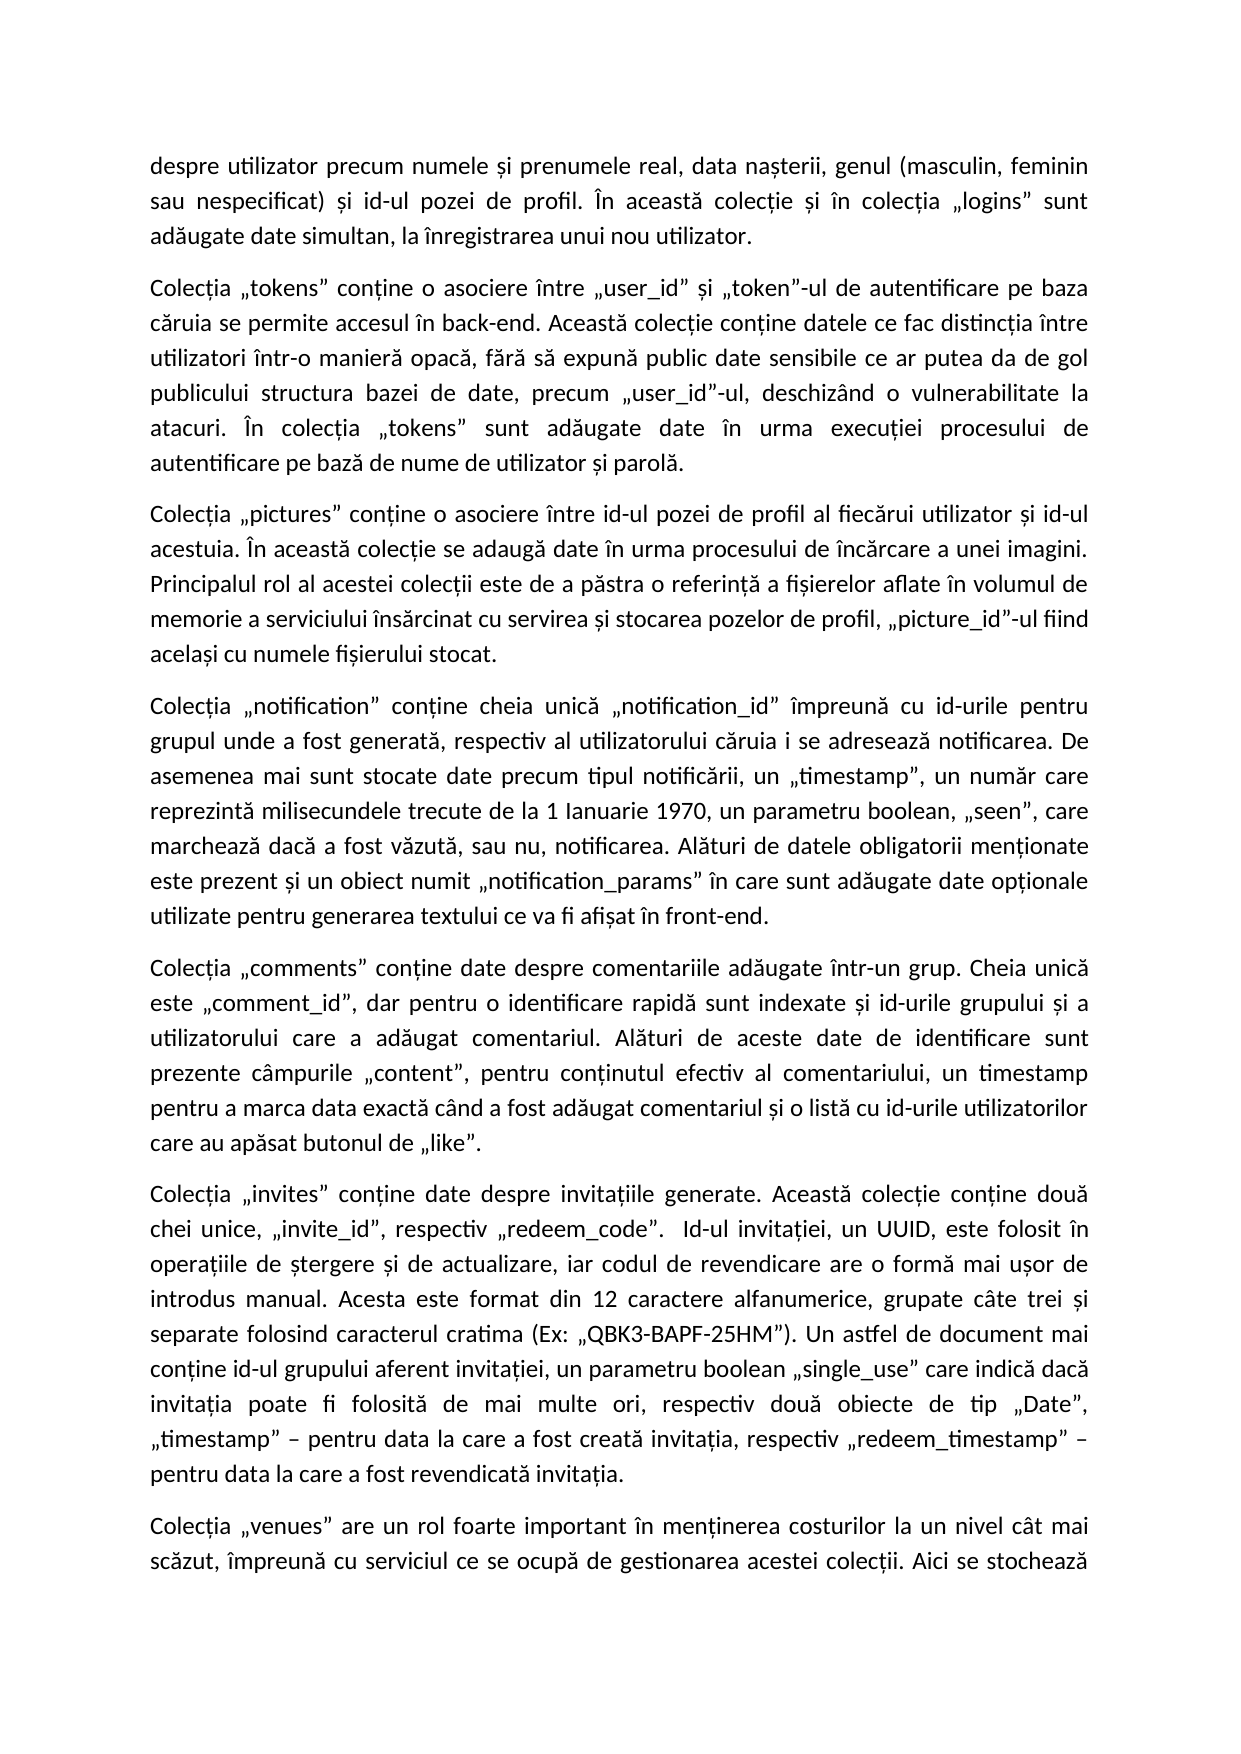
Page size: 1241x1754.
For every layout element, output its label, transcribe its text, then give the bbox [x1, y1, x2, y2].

text Colecția „comments” conține date despre comentariile adăugate într-un grup. Cheia unică este „comment_id”, dar pentru o identificare rapidă sunt indexate și id-urile grupului și a utilizatorului care a adăugat comentariul. Alături de aceste date de identificare sunt prezente câmpurile „content”, pentru conținutul efectiv al comentariului, un timestamp pentru a marca data exactă când a fost adăugat comentariul și o listă cu id-urile utilizatorilor care au apăsat butonul de „like”. [150, 952, 1090, 1157]
text Colecția „tokens” conține o asociere între „user_id” și „token”-ul de autentificare pe baza căruia se permite accesul în back-end. Această colecție conține datele ce fac distincția între utilizatori într-o manieră opacă, fără să expună public date sensibile ce ar putea da de gol publicului structura bazei de date, precum „user_id”-ul, deschizând o vulnerabilitate la atacuri. În colecția „tokens” sunt adăugate date în urma execuției procesului de autentificare pe bază de nume de utilizator și parolă. [150, 272, 1090, 477]
text Colecția „invites” conține date despre invitațiile generate. Această colecție conține două chei unice, „invite_id”, respectiv „redeem_code”. Id-ul invitației, un UUID, este folosit în operațiile de ștergere și de actualizare, iar codul de revendicare are o formă mai ușor de introdus manual. Acesta este format din 12 caractere alfanumerice, grupate câte trei și separate folosind caracterul cratima (Ex: „QBK3-BAPF-25HM”). Un astfel de document mai conține id-ul grupului aferent invitației, un parametru boolean „single_use” care indică dacă invitația poate fi folosită de mai multe ori, respectiv două obiecte de tip „Date”, „timestamp” – pentru data la care a fost creată invitația, respectiv „redeem_timestamp” – pentru data la care a fost revendicată invitația. [150, 1178, 1090, 1489]
text Colecția „notification” conține cheia unică „notification_id” împreună cu id-urile pentru grupul unde a fost generată, respectiv al utilizatorului căruia i se adresează notificarea. De asemenea mai sunt stocate date precum tipul notificării, un „timestamp”, un număr care reprezintă milisecundele trecute de la 1 Ianuarie 1970, un parametru boolean, „seen”, care marchează dacă a fost văzută, sau nu, notificarea. Alături de datele obligatorii menționate este prezent și un obiect numit „notification_params” în care sunt adăugate date opționale utilizate pentru generarea textului ce va fi afișat în front-end. [150, 690, 1090, 931]
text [150, 150, 1090, 251]
text Colecția „pictures” conține o asociere între id-ul pozei de profil al fiecărui utilizator și id-ul acestuia. În această colecție se adaugă date în urma procesului de încărcare a unei imagini. Principalul rol al acestei colecții este de a păstra o referință a fișierelor aflate în volumul de memorie a serviciului însărcinat cu servirea și stocarea pozelor de profil, „picture_id”-ul fiind același cu numele fișierului stocat. [150, 498, 1090, 669]
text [150, 1510, 1090, 1576]
